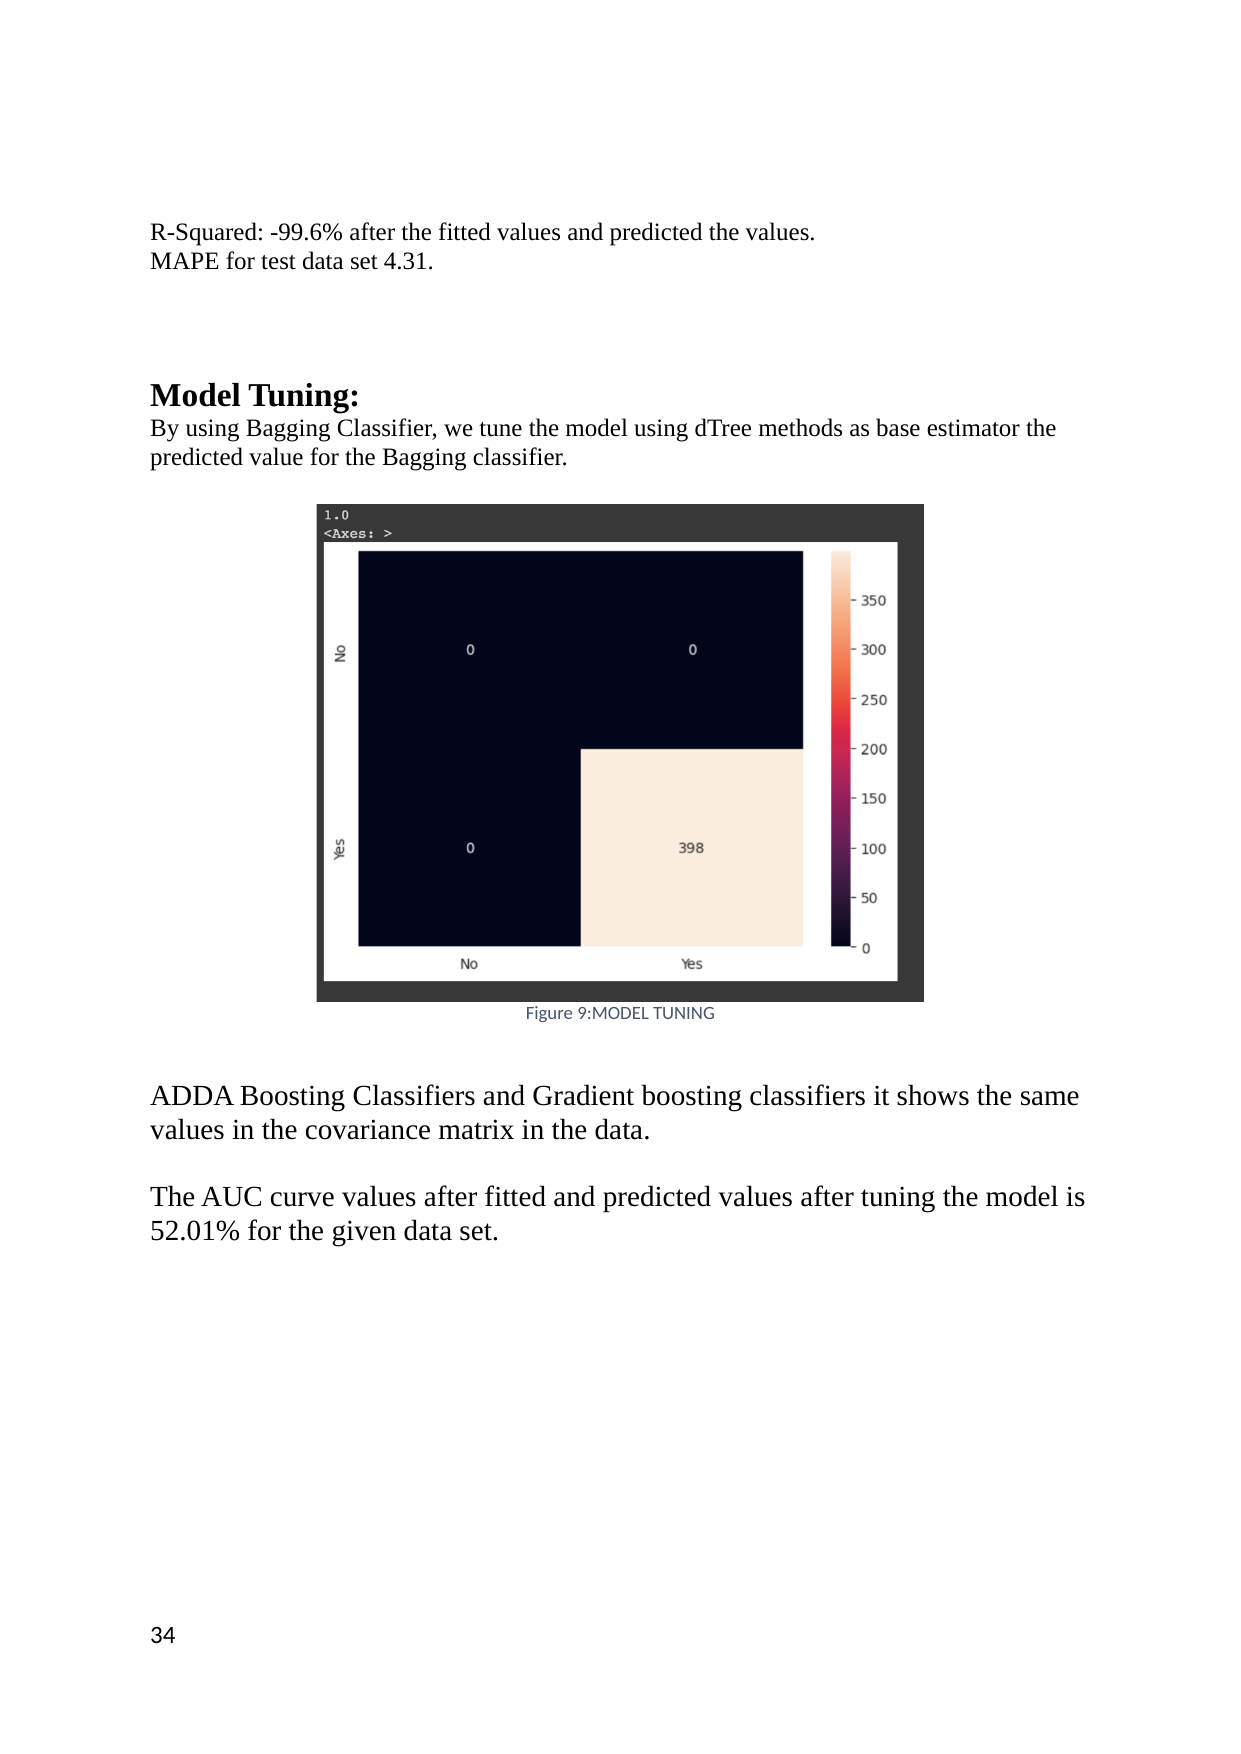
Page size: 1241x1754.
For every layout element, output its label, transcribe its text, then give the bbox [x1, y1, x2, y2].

text MAPE for test data set 4.31. [150, 246, 1090, 274]
text The AUC curve values after fitted and predicted values after tuning the model is 52.01% for the given data set. [150, 1179, 1090, 1246]
text Model Tuning: [150, 375, 1090, 413]
text R-Squared: -99.6% after the fitted values and predicted the values. [150, 217, 1090, 246]
text ADDA Boosting Classifiers and Gradient boosting classifiers it shows the same values in the covariance matrix in the data. [150, 1078, 1090, 1146]
text By using Bagging Classifier, we tune the model using dTree methods as base estimator the predicted value for the Bagging classifier. [150, 413, 1090, 471]
picture [316, 504, 924, 1002]
text Figure 9:MODEL TUNING [150, 1001, 1090, 1024]
